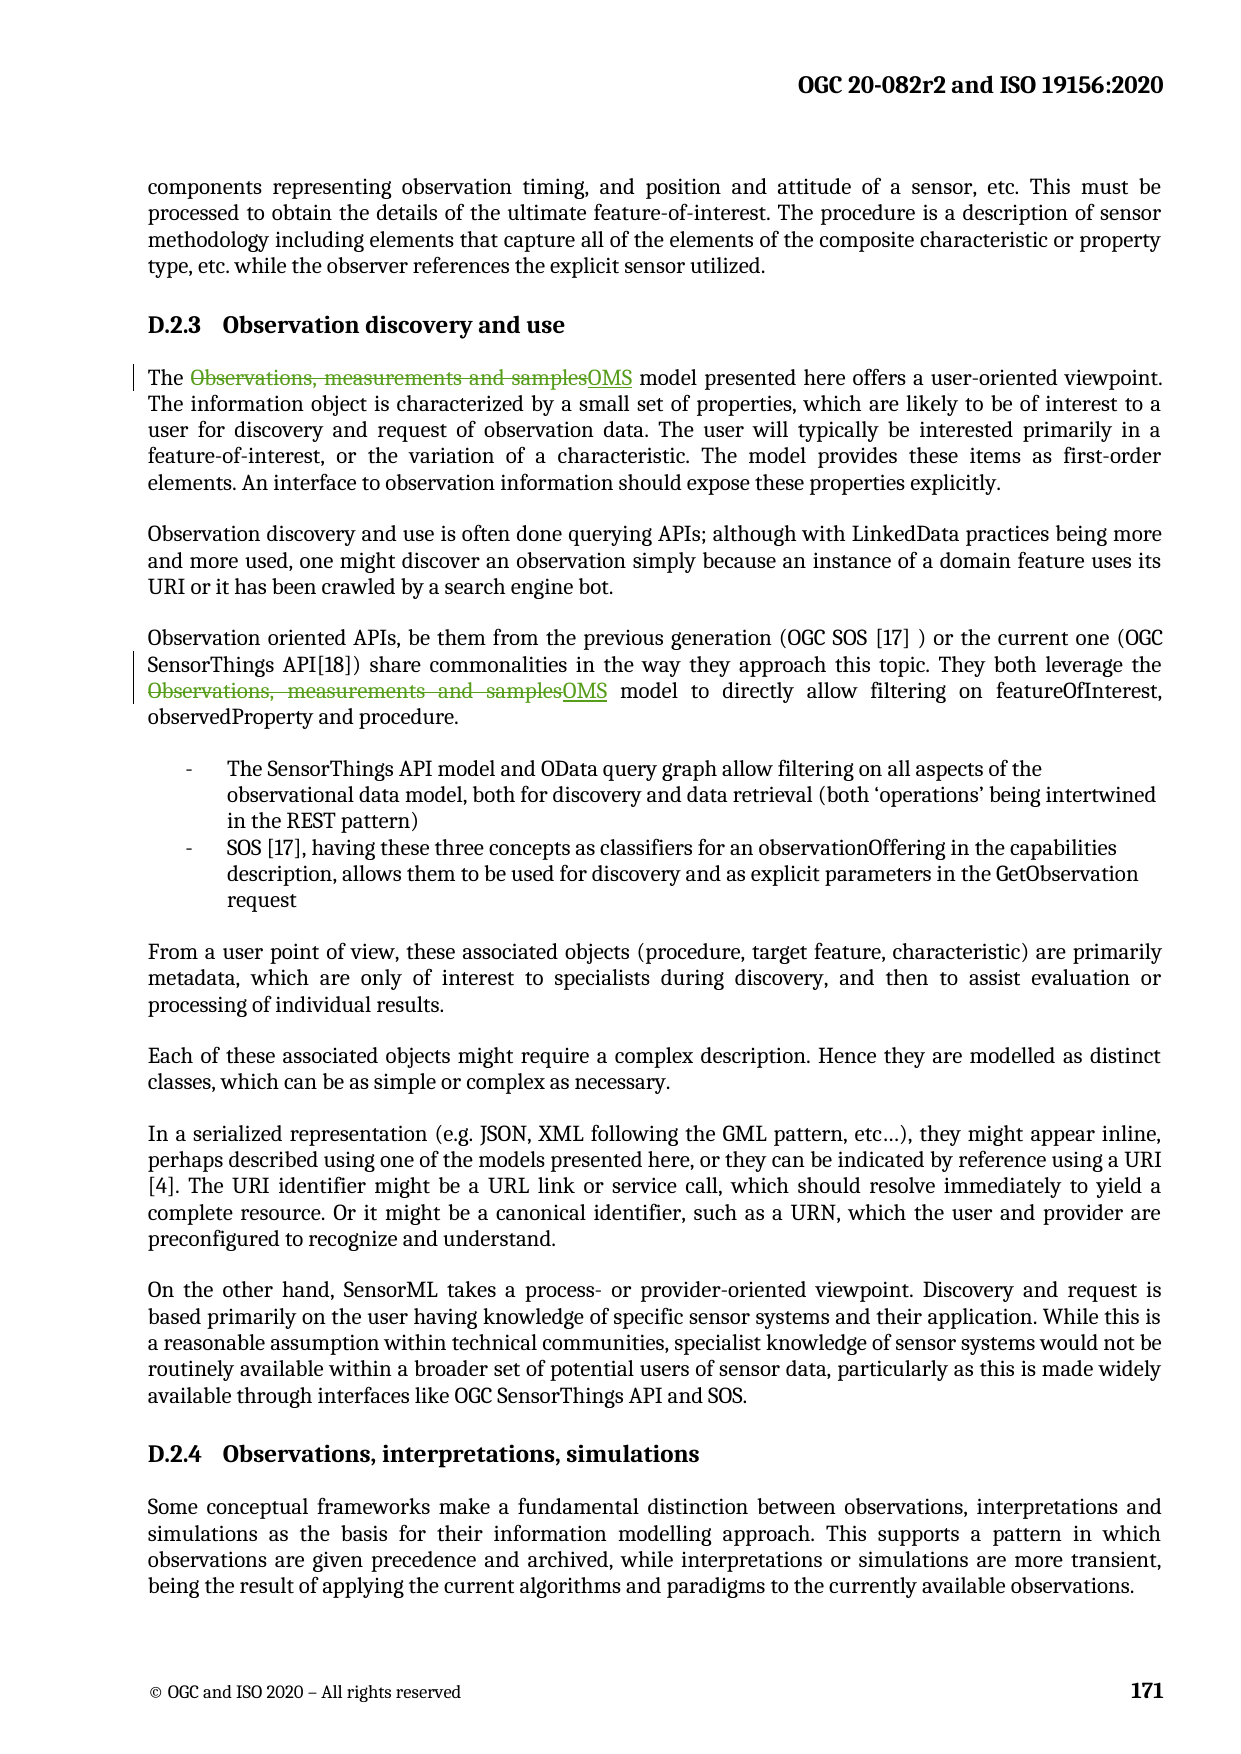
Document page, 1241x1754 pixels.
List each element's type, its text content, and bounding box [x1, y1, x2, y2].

text The model presented here offers a user-oriented viewpoint. The information object is characterized by a small set of properties, which are likely to be of interest to a user for discovery and request of observation data. The user will typically be interested primarily in a feature-of-interest, or the variation of a characteristic. The model provides these items as first-order elements. An interface to observation information should expose these properties explicitly. [148, 364, 1163, 496]
text Each of these associated objects might require a complex description. Hence they are modelled as distinct classes, which can be as simple or complex as necessary. [148, 1043, 1163, 1095]
text Observation oriented APIs, be them from the previous generation (OGC SOS [17] ) or the current one (OGC SensorThings API[18]) share commonalities in the way they approach this topic. They both leverage the model to directly allow filtering on featureOfInterest, observedProperty and procedure. [148, 625, 1163, 731]
text Observation discovery and use [148, 311, 1163, 339]
list SOS [17], having these three concepts as classifiers for an observationOffering in the capabilities description, allows them to be used for discovery and as explicit parameters in the GetObservation request [185, 834, 1163, 914]
text Some conceptual frameworks make a fundamental distinction between observations, interpretations and simulations as the basis for their information modelling approach. This supports a pattern in which observations are given precedence and archived, while interpretations or simulations are more transient, being the result of applying the current algorithms and paradigms to the currently available observations. [148, 1494, 1163, 1599]
text On the other hand, SensorML takes a process- or provider-oriented viewpoint. Discovery and request is based primarily on the user having knowledge of specific sensor systems and their application. While this is a reasonable assumption within technical communities, specialist knowledge of sensor systems would not be routinely available within a broader set of potential users of sensor data, particularly as this is made widely available through interfaces like OGC SensorThings API and SOS. [148, 1277, 1163, 1409]
text From a user point of view, these associated objects (procedure, target feature, characteristic) are primarily metadata, which are only of interest to specialists during discovery, and then to assist evaluation or processing of individual results. [148, 939, 1163, 1018]
text In a serialized representation (e.g. JSON, XML following the GML pattern, etc…), they might appear inline, perhaps described using one of the models presented here, or they can be indicated by reference using a URI [4]. The URI identifier might be a URL link or service call, which should resolve immediately to yield a complete resource. Or it might be a canonical identifier, such as a URN, which the user and provider are preconfigured to recognize and understand. [148, 1120, 1163, 1252]
text Observation discovery and use is often done querying APIs; although with LinkedData practices being more and more used, one might discover an observation simply because an instance of a domain feature uses its URI or it has been crawled by a search engine bot. [148, 521, 1163, 600]
text Observations, interpretations, simulations [148, 1440, 1163, 1469]
list The SensorThings API model and OData query graph allow filtering on all aspects of the observational data model, both for discovery and data retrieval (both ‘operations’ being intertwined in the REST pattern) [185, 756, 1163, 834]
